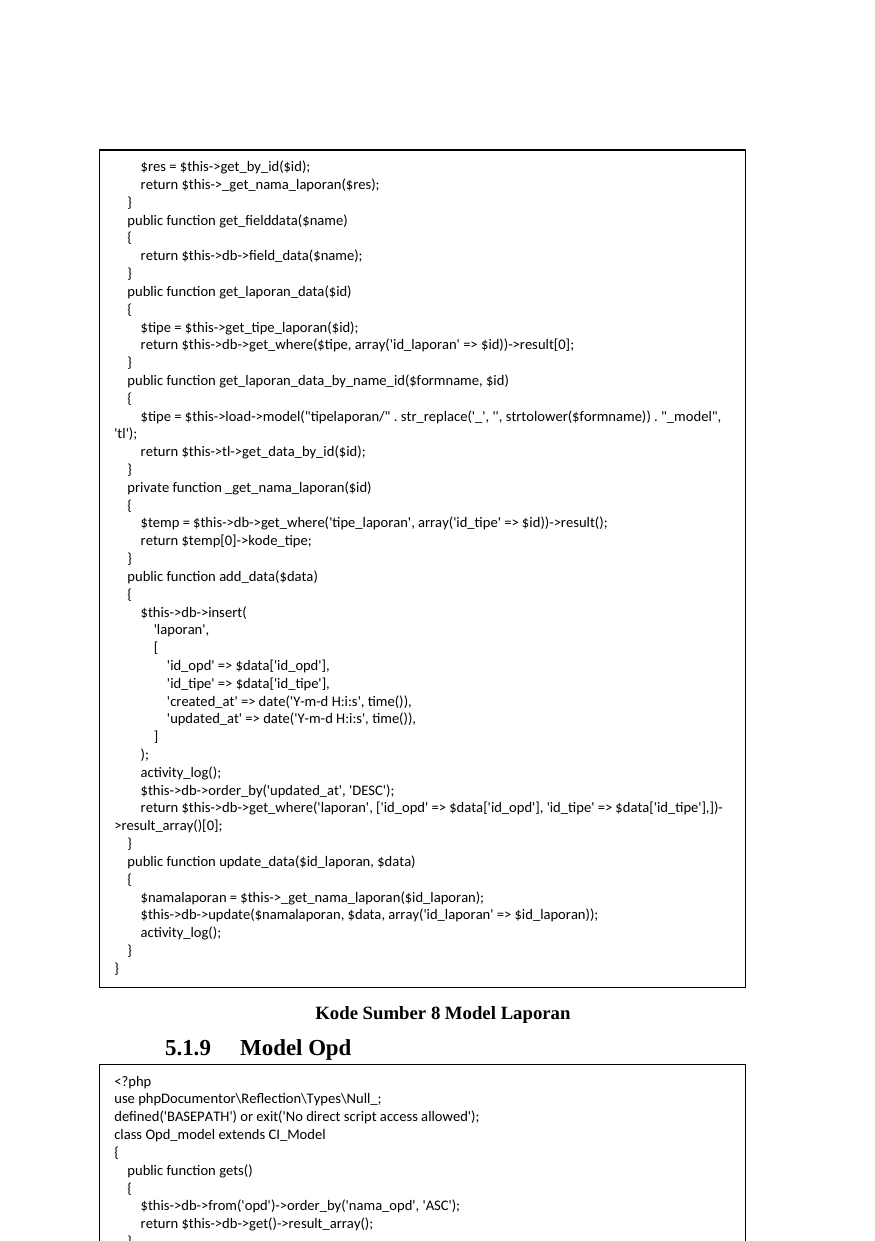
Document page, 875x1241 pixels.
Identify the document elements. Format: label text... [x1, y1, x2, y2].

list Model Opd [165, 1034, 767, 1060]
text Kode Sumber 8 Model Laporan [118, 150, 767, 1023]
